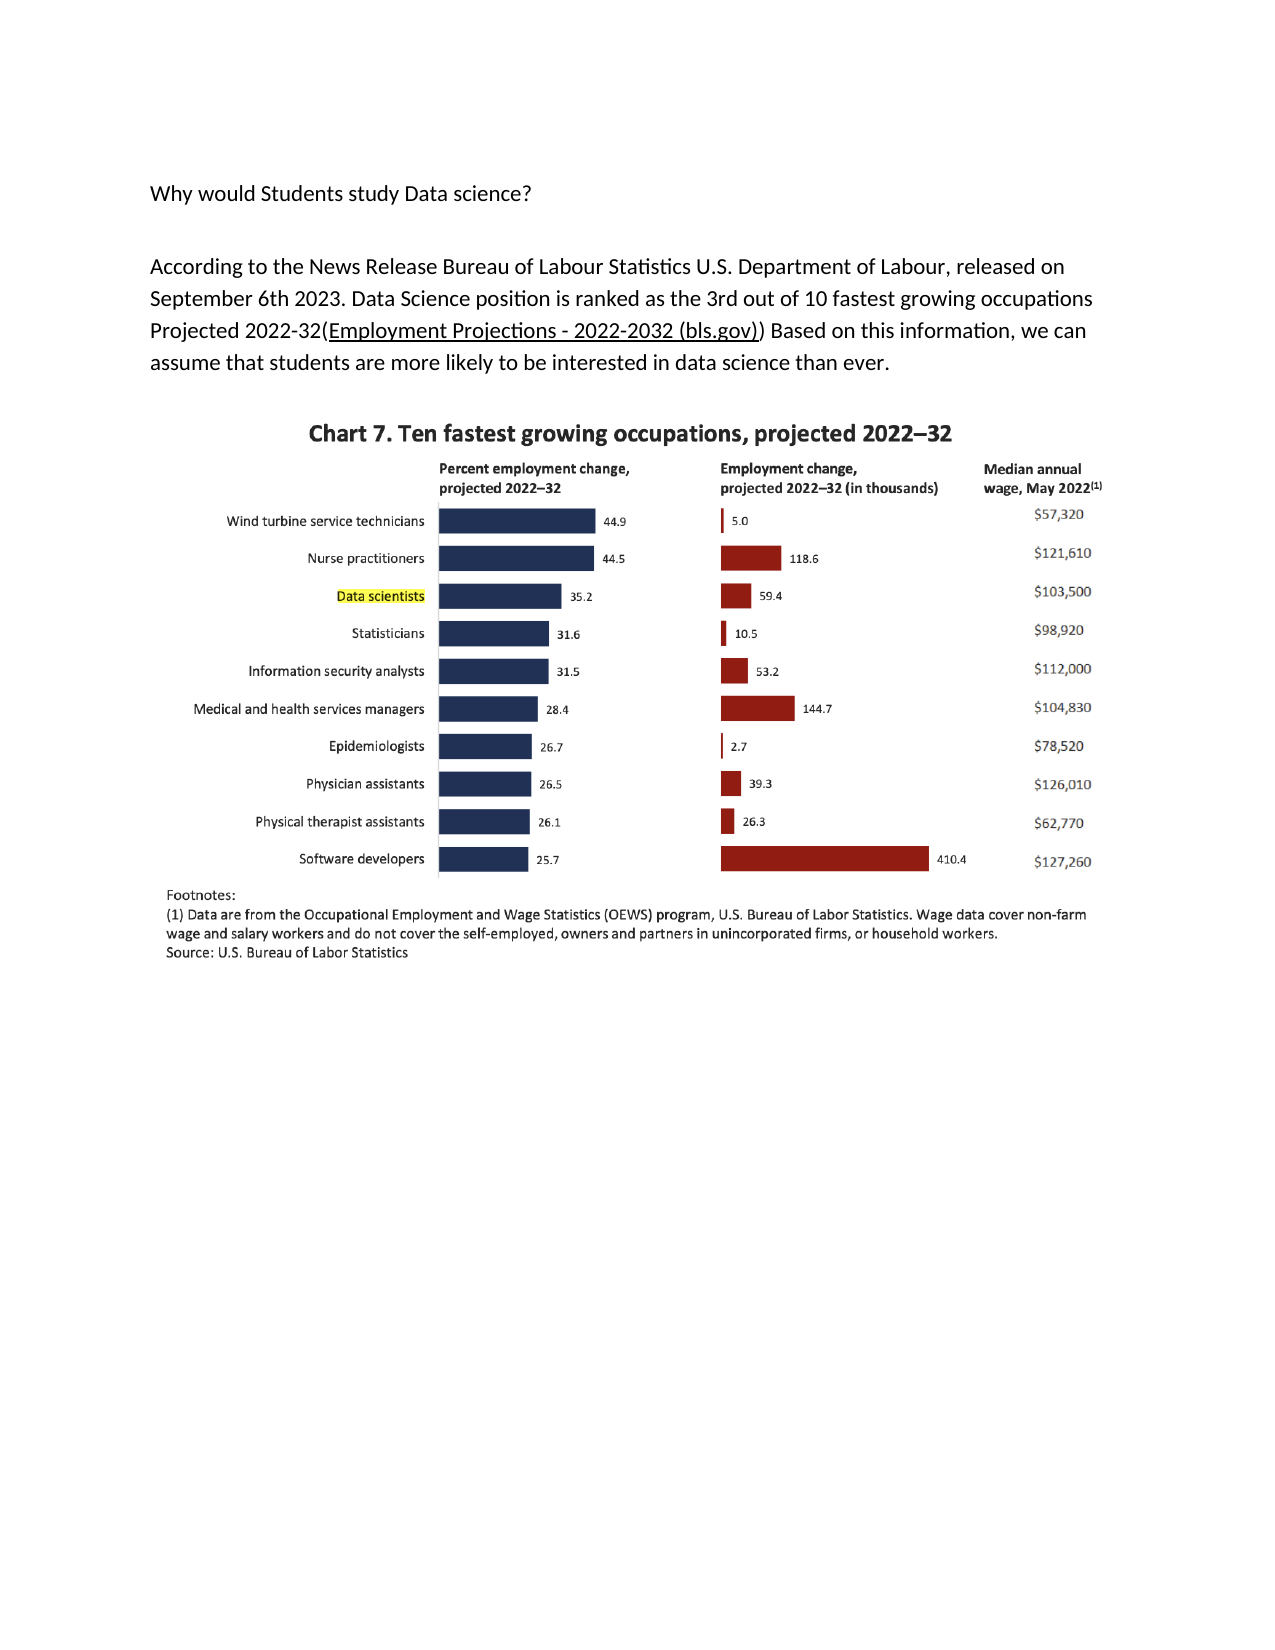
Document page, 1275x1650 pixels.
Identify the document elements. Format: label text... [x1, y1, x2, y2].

subtitle Why would Students study Data science? [150, 179, 1125, 207]
picture [150, 412, 1108, 968]
text According to the News Release Bureau of Labour Statistics U.S. Department of Labour, released on September 6th 2023. Data Science position is ranked as the 3rd out of 10 fastest growing occupations Projected 2022-32(Employment Projections - 2022-2032 (bls.gov)) Based on this information, we can assume that students are more likely to be interested in data science than ever. [150, 252, 1125, 376]
